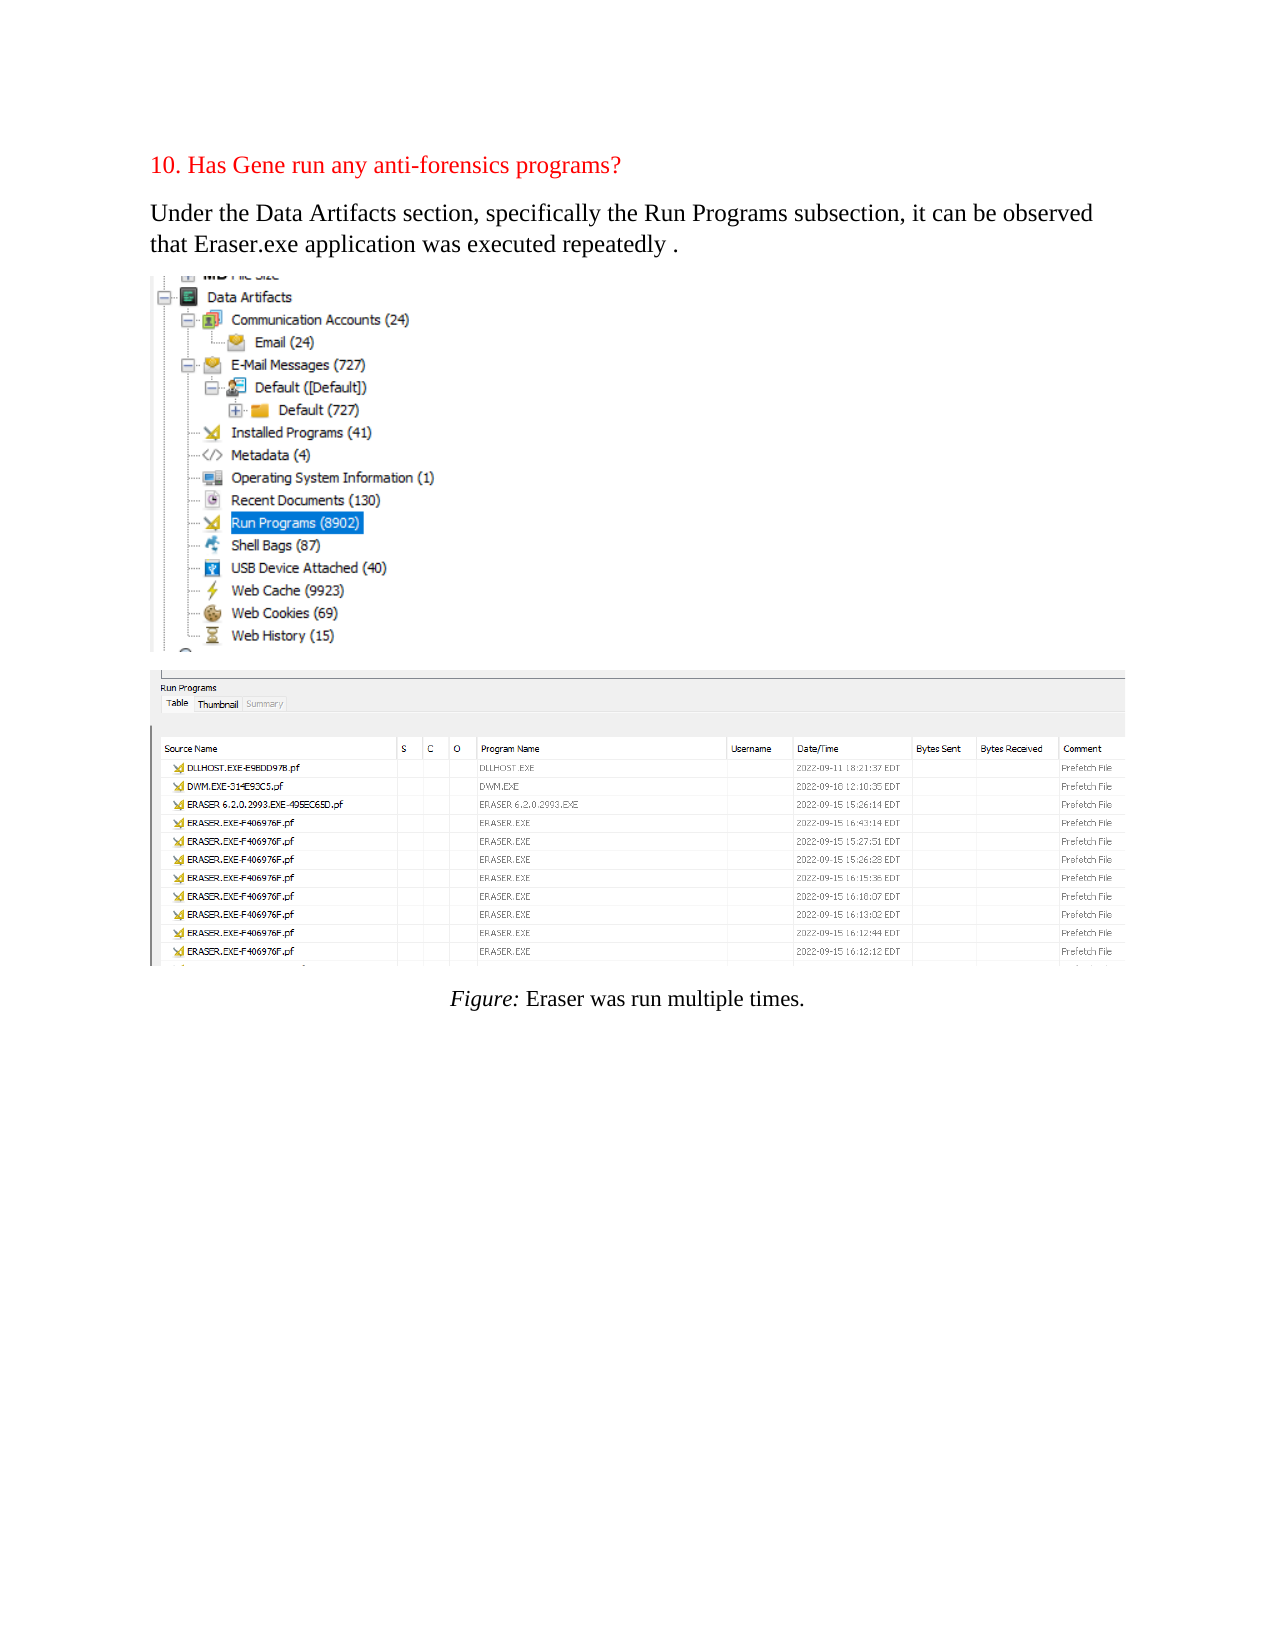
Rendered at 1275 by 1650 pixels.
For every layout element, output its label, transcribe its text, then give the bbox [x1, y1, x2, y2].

text Figure: Eraser was run multiple times. [150, 984, 1125, 1011]
picture [150, 670, 1125, 966]
list Has Gene run any anti-forensics programs? [150, 150, 1125, 179]
text Under the Data Artifacts section, specifically the Run Programs subsection, it can be observed that Eraser.exe application was executed repeatedly . [150, 198, 1125, 257]
picture [150, 276, 739, 652]
